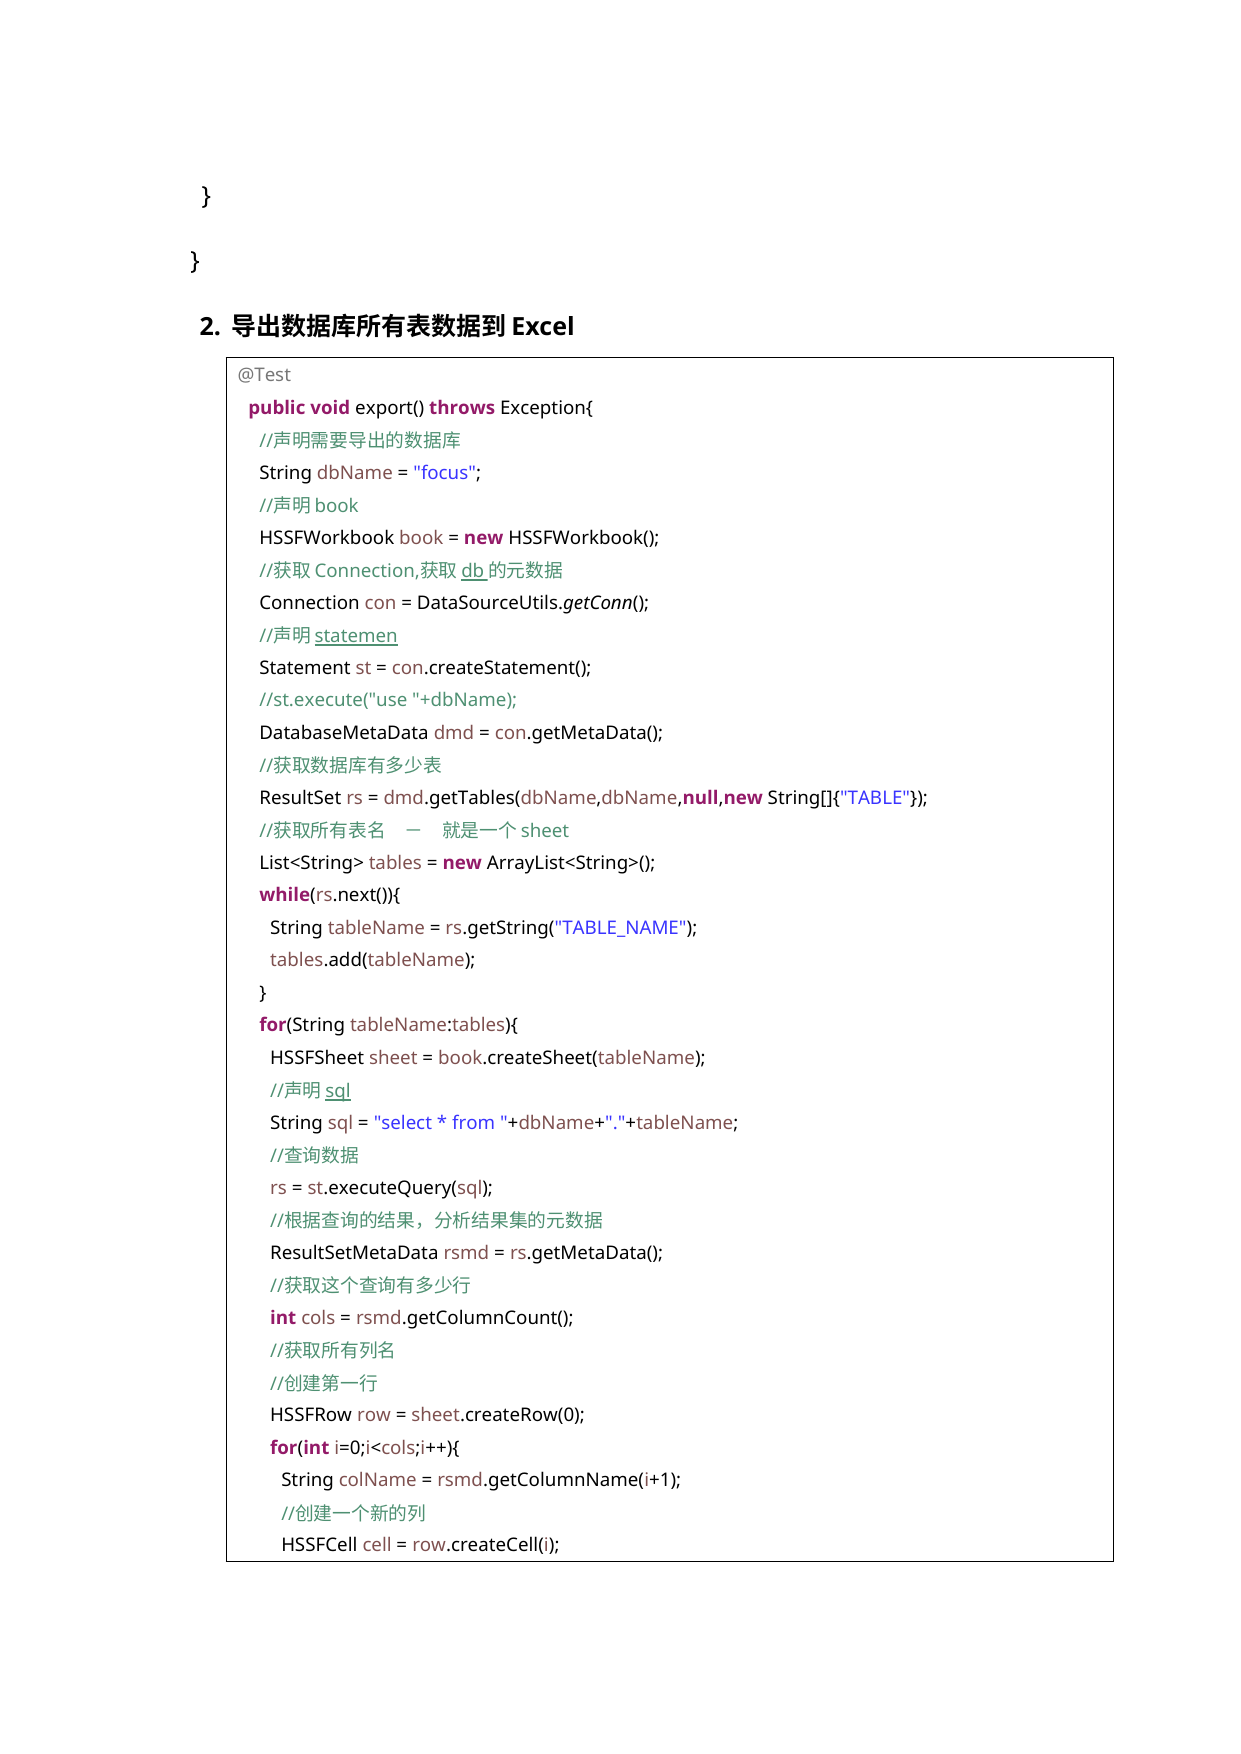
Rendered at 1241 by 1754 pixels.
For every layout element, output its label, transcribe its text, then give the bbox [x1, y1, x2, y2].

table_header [227, 358, 1113, 1561]
text } [187, 227, 1053, 292]
text } [187, 162, 1053, 227]
list 导出数据库所有表数据到Excel [199, 292, 1053, 357]
